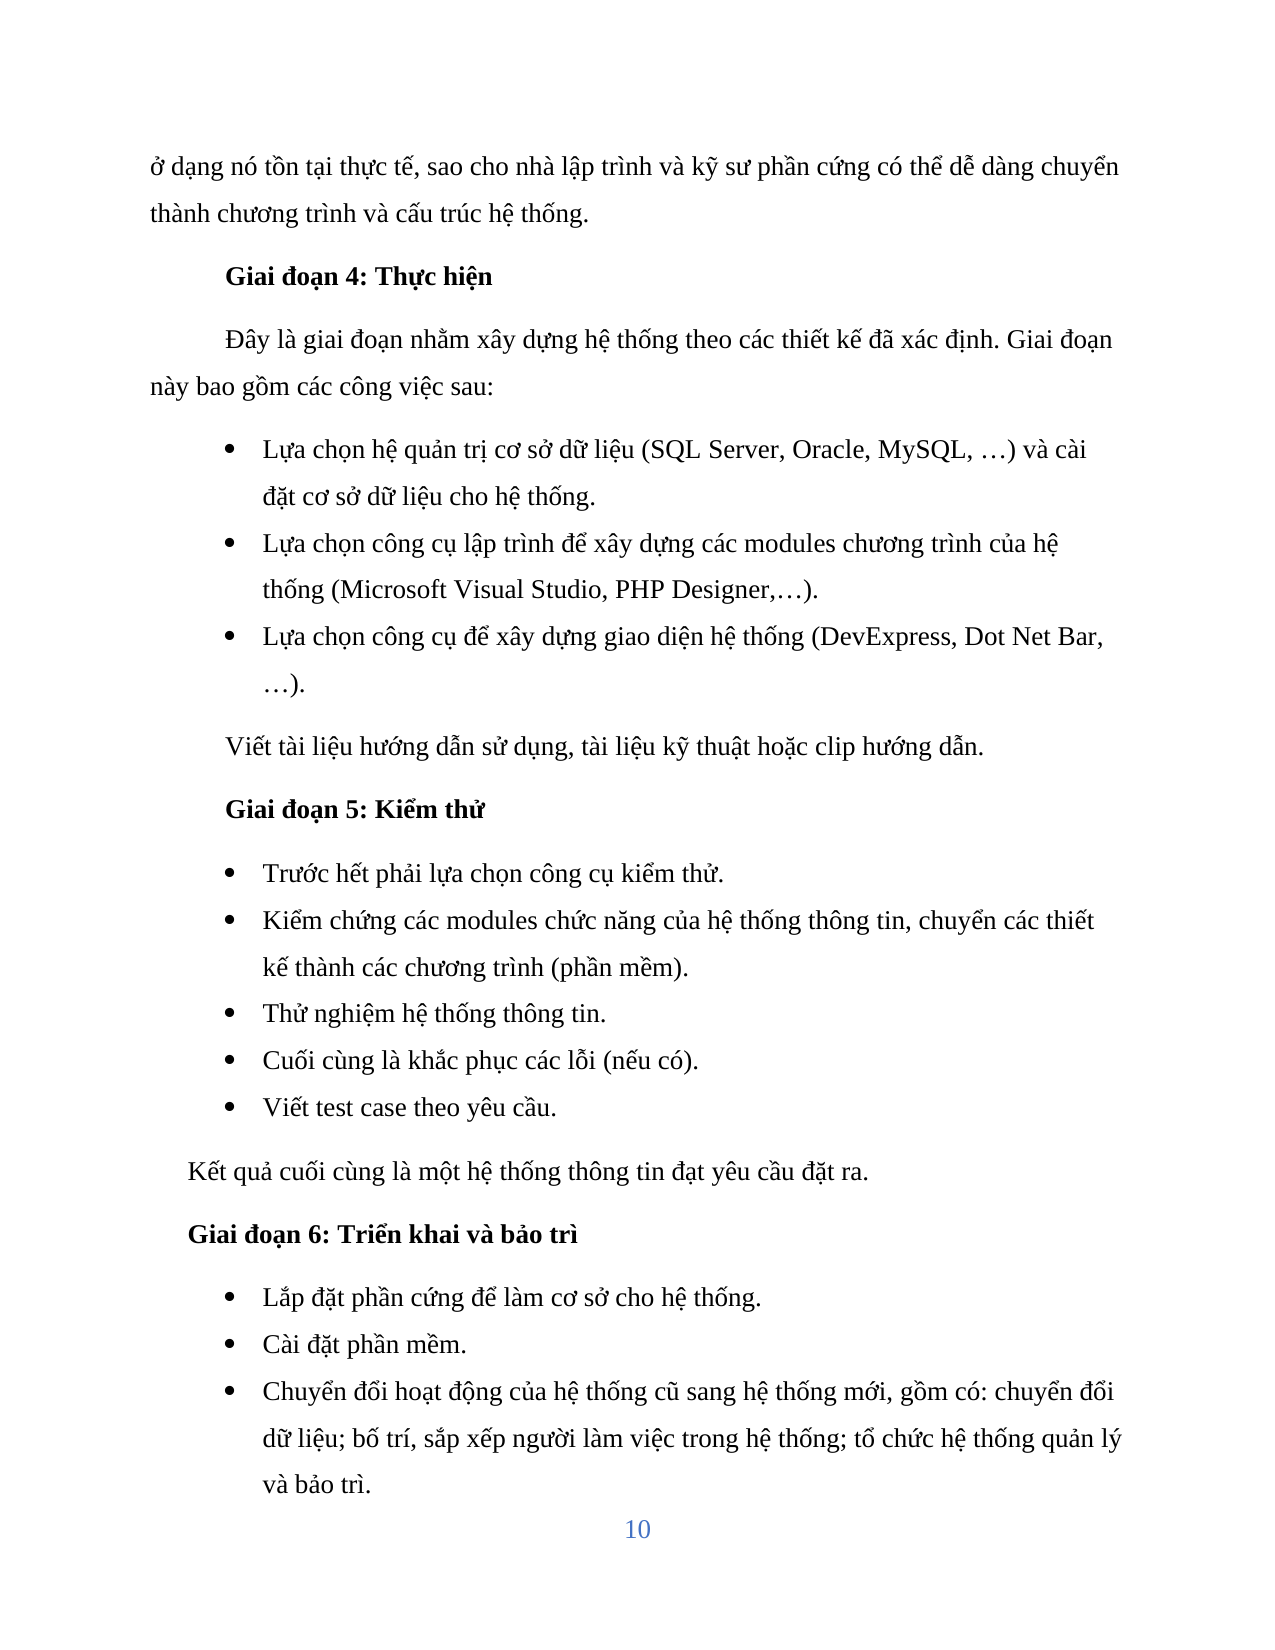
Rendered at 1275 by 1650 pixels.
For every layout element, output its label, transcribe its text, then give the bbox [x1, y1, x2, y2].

text Kết quả cuối cùng là một hệ thống thông tin đạt yêu cầu đặt ra. [150, 1154, 1125, 1186]
text Viết tài liệu hướng dẫn sử dụng, tài liệu kỹ thuật hoặc clip hướng dẫn. [150, 730, 1125, 761]
list Cài đặt phần mềm. [225, 1328, 1125, 1359]
list Lựa chọn công cụ lập trình để xây dựng các modules chương trình của hệ thống (Microsoft Visual Studio, PHP Designer,…). [225, 527, 1125, 605]
list Viết test case theo yêu cầu. [225, 1091, 1125, 1122]
list Trước hết phải lựa chọn công cụ kiểm thử. [225, 857, 1125, 888]
text Giai đoạn 5: Kiểm thử [150, 794, 1125, 825]
list Cuối cùng là khắc phục các lỗi (nếu có). [225, 1044, 1125, 1075]
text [150, 150, 1125, 228]
text Đây là giai đoạn nhằm xây dựng hệ thống theo các thiết kế đã xác định. Giai đoạn này bao gồm các công việc sau: [150, 323, 1125, 401]
list Lựa chọn công cụ để xây dựng giao diện hệ thống (DevExpress, Dot Net Bar,…). [225, 620, 1125, 698]
text Giai đoạn 4: Thực hiện [150, 260, 1125, 291]
list Lựa chọn hệ quản trị cơ sở dữ liệu (SQL Server, Oracle, MySQL, …) và cài đặt cơ sở dữ liệu cho hệ thống. [225, 433, 1125, 511]
list Lắp đặt phần cứng để làm cơ sở cho hệ thống. [225, 1281, 1125, 1312]
list Thử nghiệm hệ thống thông tin. [225, 997, 1125, 1028]
list Chuyển đổi hoạt động của hệ thống cũ sang hệ thống mới, gồm có: chuyển đổi dữ liệu; bố trí, sắp xếp người làm việc trong hệ thống; tổ chức hệ thống quản lý và bảo trì. [225, 1375, 1125, 1499]
text Giai đoạn 6: Triển khai và bảo trì [150, 1218, 1125, 1249]
list Kiểm chứng các modules chức năng của hệ thống thông tin, chuyển các thiết kế thành các chương trình (phần mềm). [225, 904, 1125, 982]
